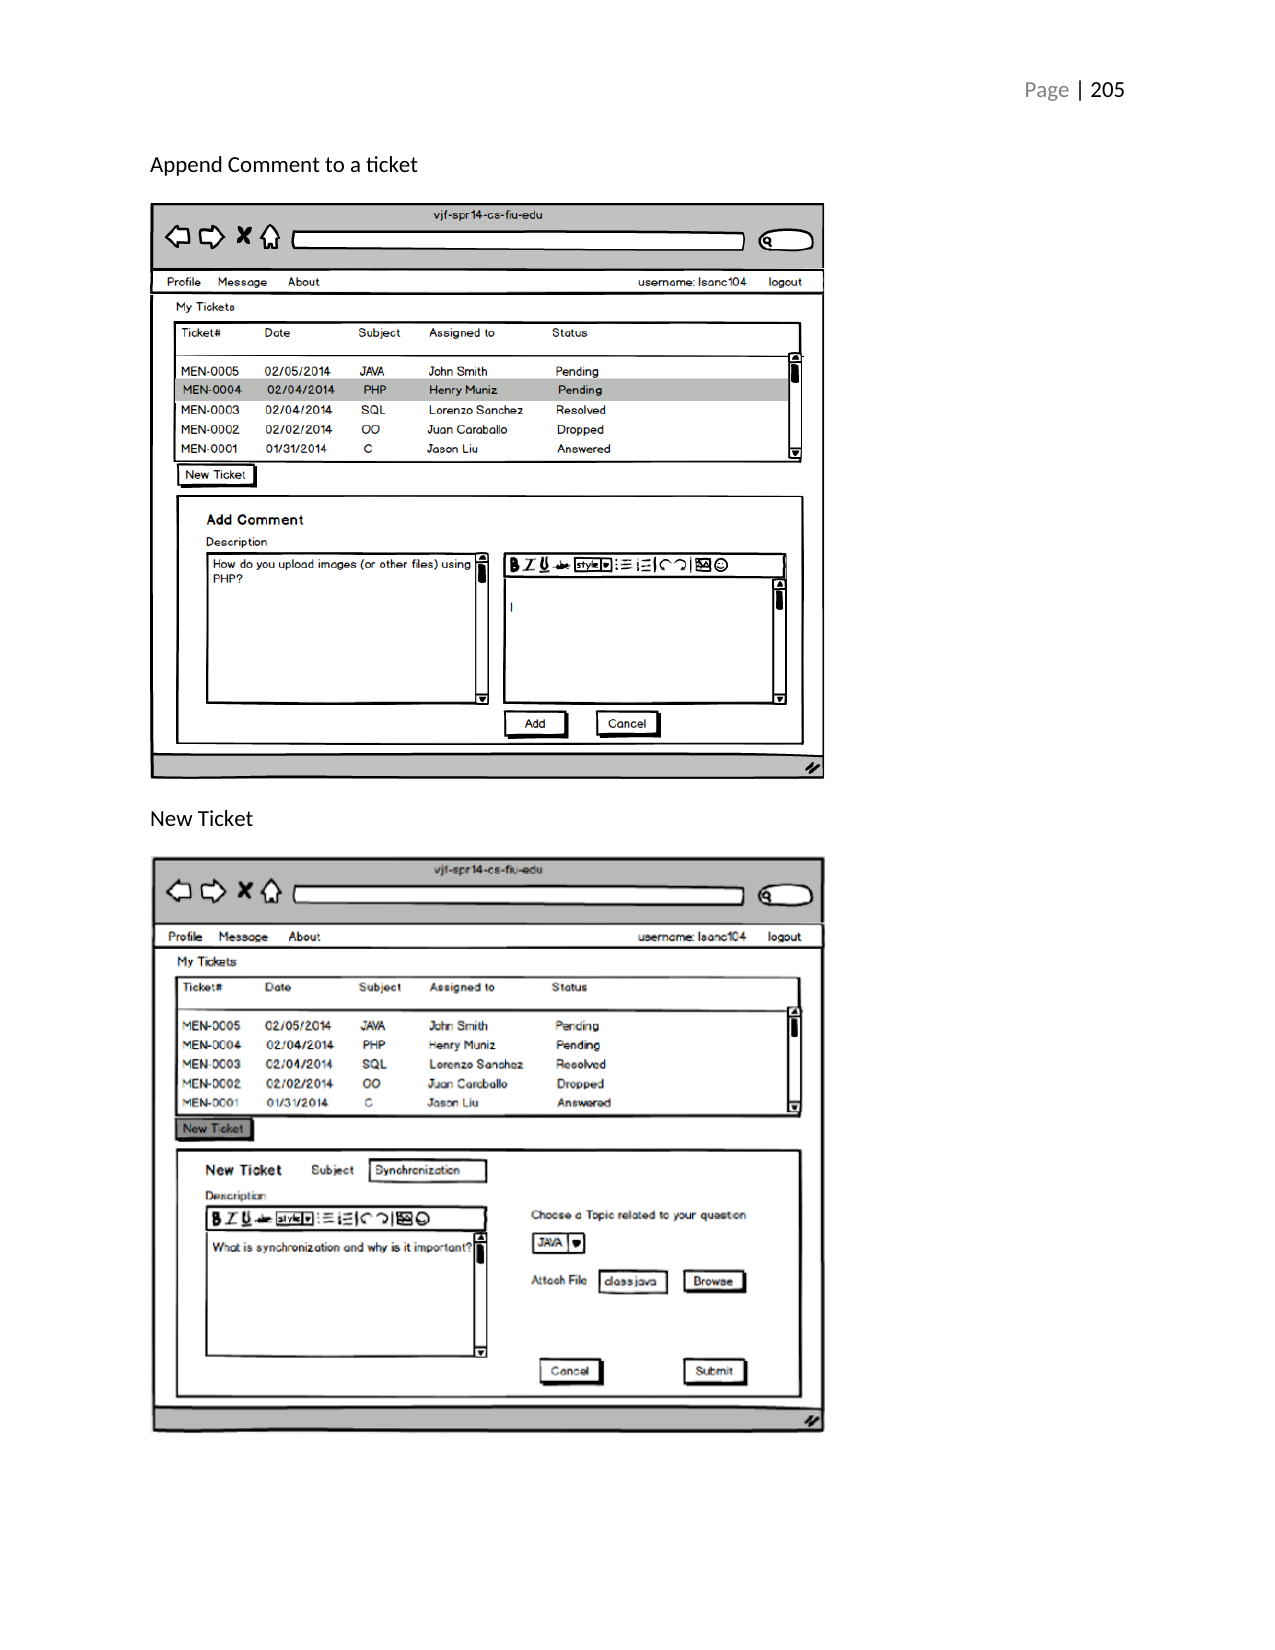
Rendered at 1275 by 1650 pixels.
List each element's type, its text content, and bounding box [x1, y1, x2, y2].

text New Ticket [150, 804, 1125, 832]
picture [150, 203, 825, 779]
text Append Comment to a ticket [150, 150, 1125, 178]
picture [150, 856, 826, 1434]
